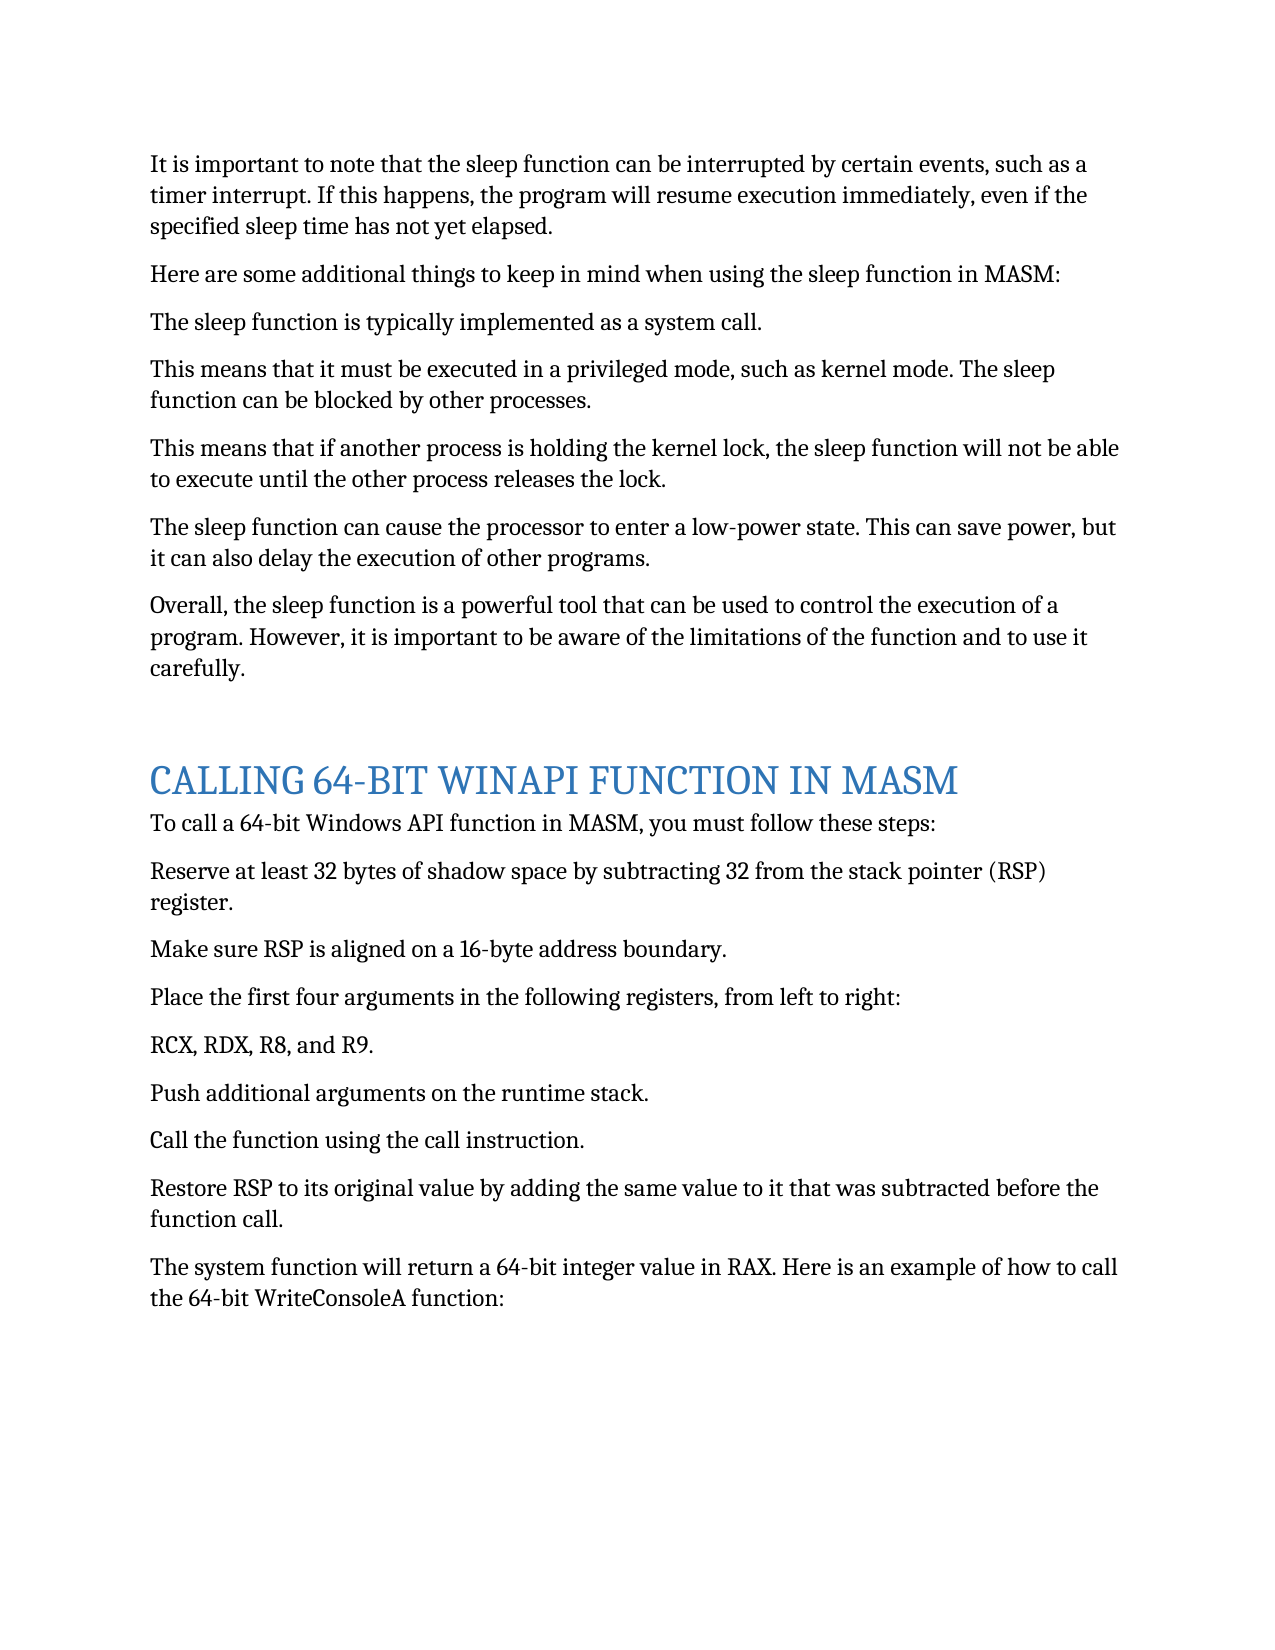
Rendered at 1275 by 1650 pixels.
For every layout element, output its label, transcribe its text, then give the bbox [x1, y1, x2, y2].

text This means that if another process is holding the kernel lock, the sleep function will not be able to execute until the other process releases the lock. [150, 434, 1125, 494]
text Here are some additional things to keep in mind when using the sleep function in MASM: [150, 260, 1125, 288]
text The system function will return a 64-bit integer value in RAX. Here is an example of how to call the 64-bit WriteConsoleA function: [150, 1253, 1125, 1312]
text Place the first four arguments in the following registers, from left to right: [150, 983, 1125, 1012]
text Push additional arguments on the runtime stack. [150, 1078, 1125, 1107]
text The sleep function is typically implemented as a system call. [150, 307, 1125, 336]
text CALLING 64-BIT WINAPI FUNCTION IN MASM [150, 757, 1125, 805]
text The sleep function can cause the processor to enter a low-power state. This can save power, but it can also delay the execution of other programs. [150, 513, 1125, 572]
text This means that it must be executed in a privileged mode, such as kernel mode. The sleep function can be blocked by other processes. [150, 355, 1125, 415]
text It is important to note that the sleep function can be interrupted by certain events, such as a timer interrupt. If this happens, the program will resume execution immediately, even if the specified sleep time has not yet elapsed. [150, 150, 1125, 241]
text Call the function using the call instruction. [150, 1126, 1125, 1155]
text To call a 64-bit Windows API function in MASM, you must follow these steps: [150, 809, 1125, 838]
text Restore RSP to its original value by adding the same value to it that was subtracted before the function call. [150, 1174, 1125, 1234]
text RCX, RDX, R8, and R9. [150, 1031, 1125, 1059]
text Make sure RSP is aligned on a 16-byte address boundary. [150, 935, 1125, 964]
text Overall, the sleep function is a powerful tool that can be used to control the execution of a program. However, it is important to be aware of the limitations of the function and to use it carefully. [150, 591, 1125, 682]
text Reserve at least 32 bytes of shadow space by subtracting 32 from the stack pointer (RSP) register. [150, 857, 1125, 916]
